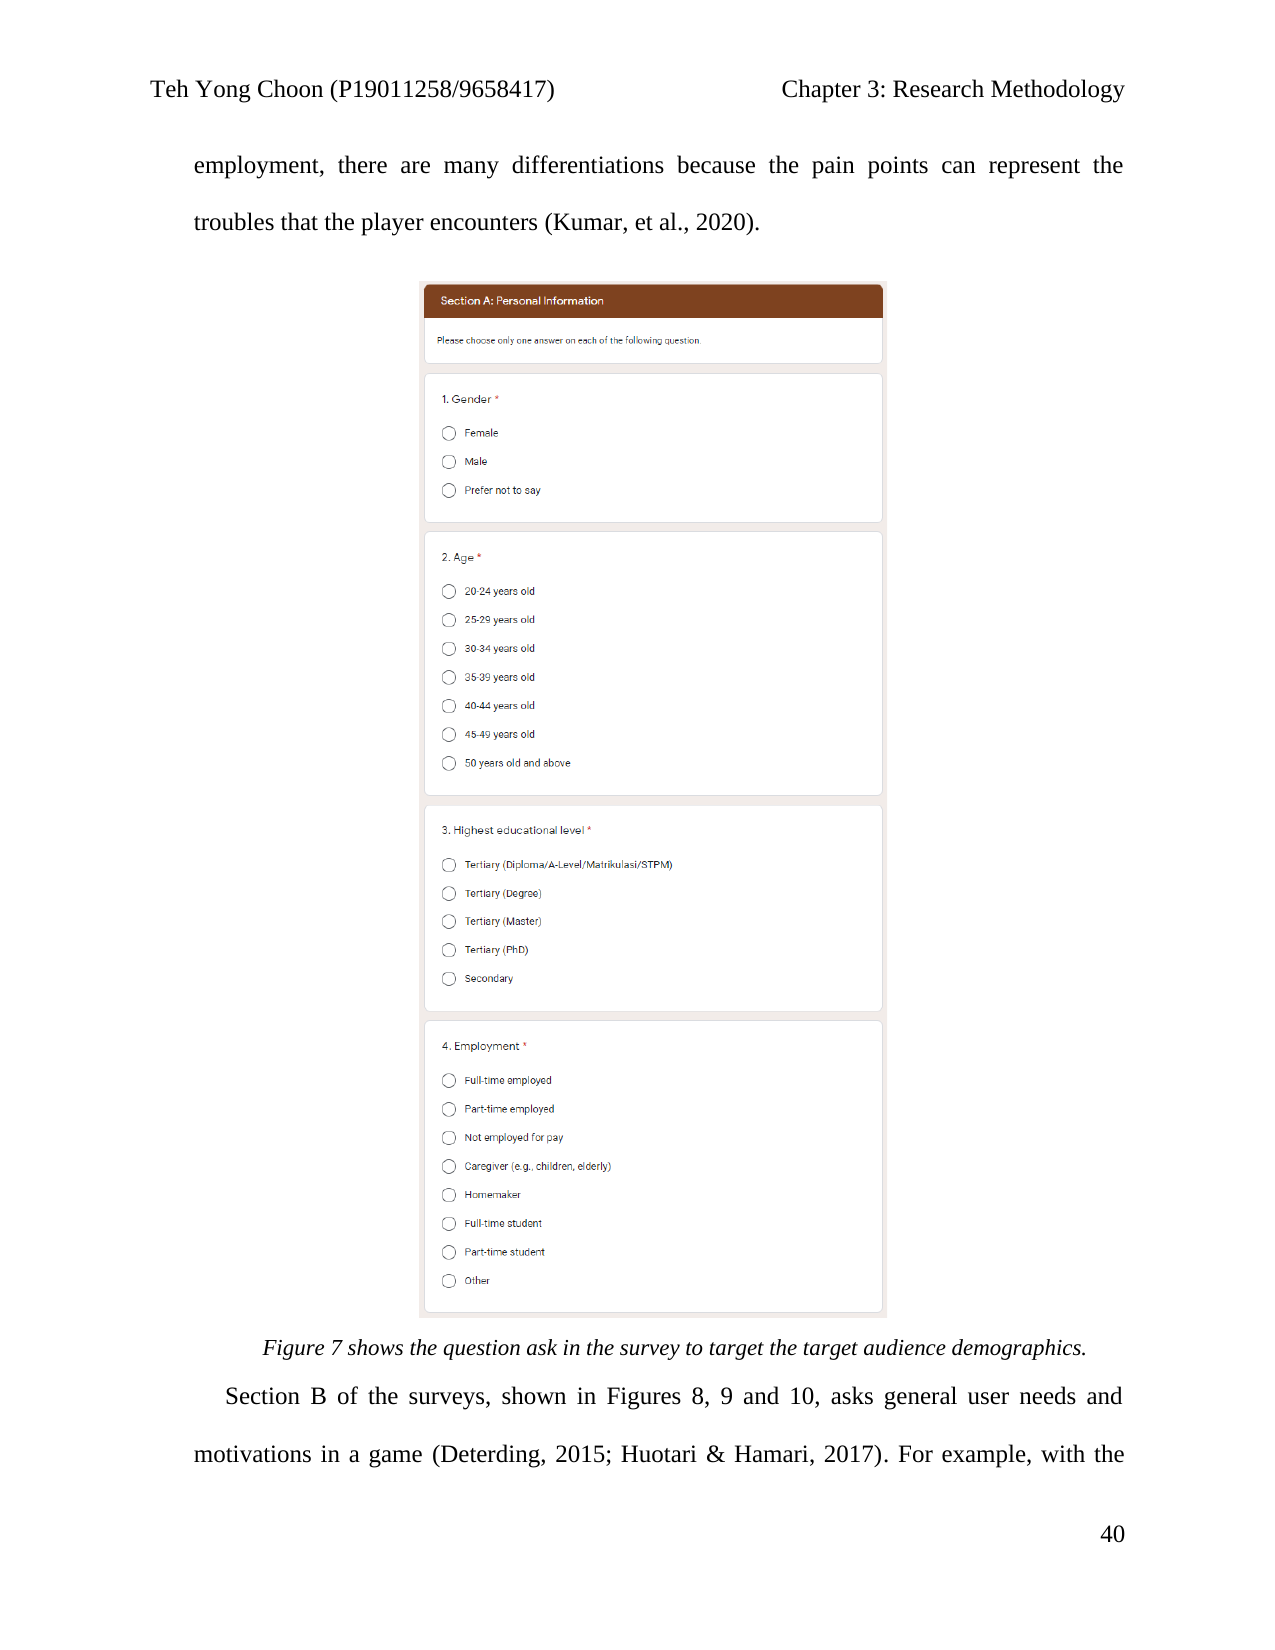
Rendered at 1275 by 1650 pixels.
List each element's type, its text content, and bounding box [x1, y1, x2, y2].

picture [419, 281, 888, 1318]
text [194, 150, 1125, 236]
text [194, 1381, 1125, 1468]
